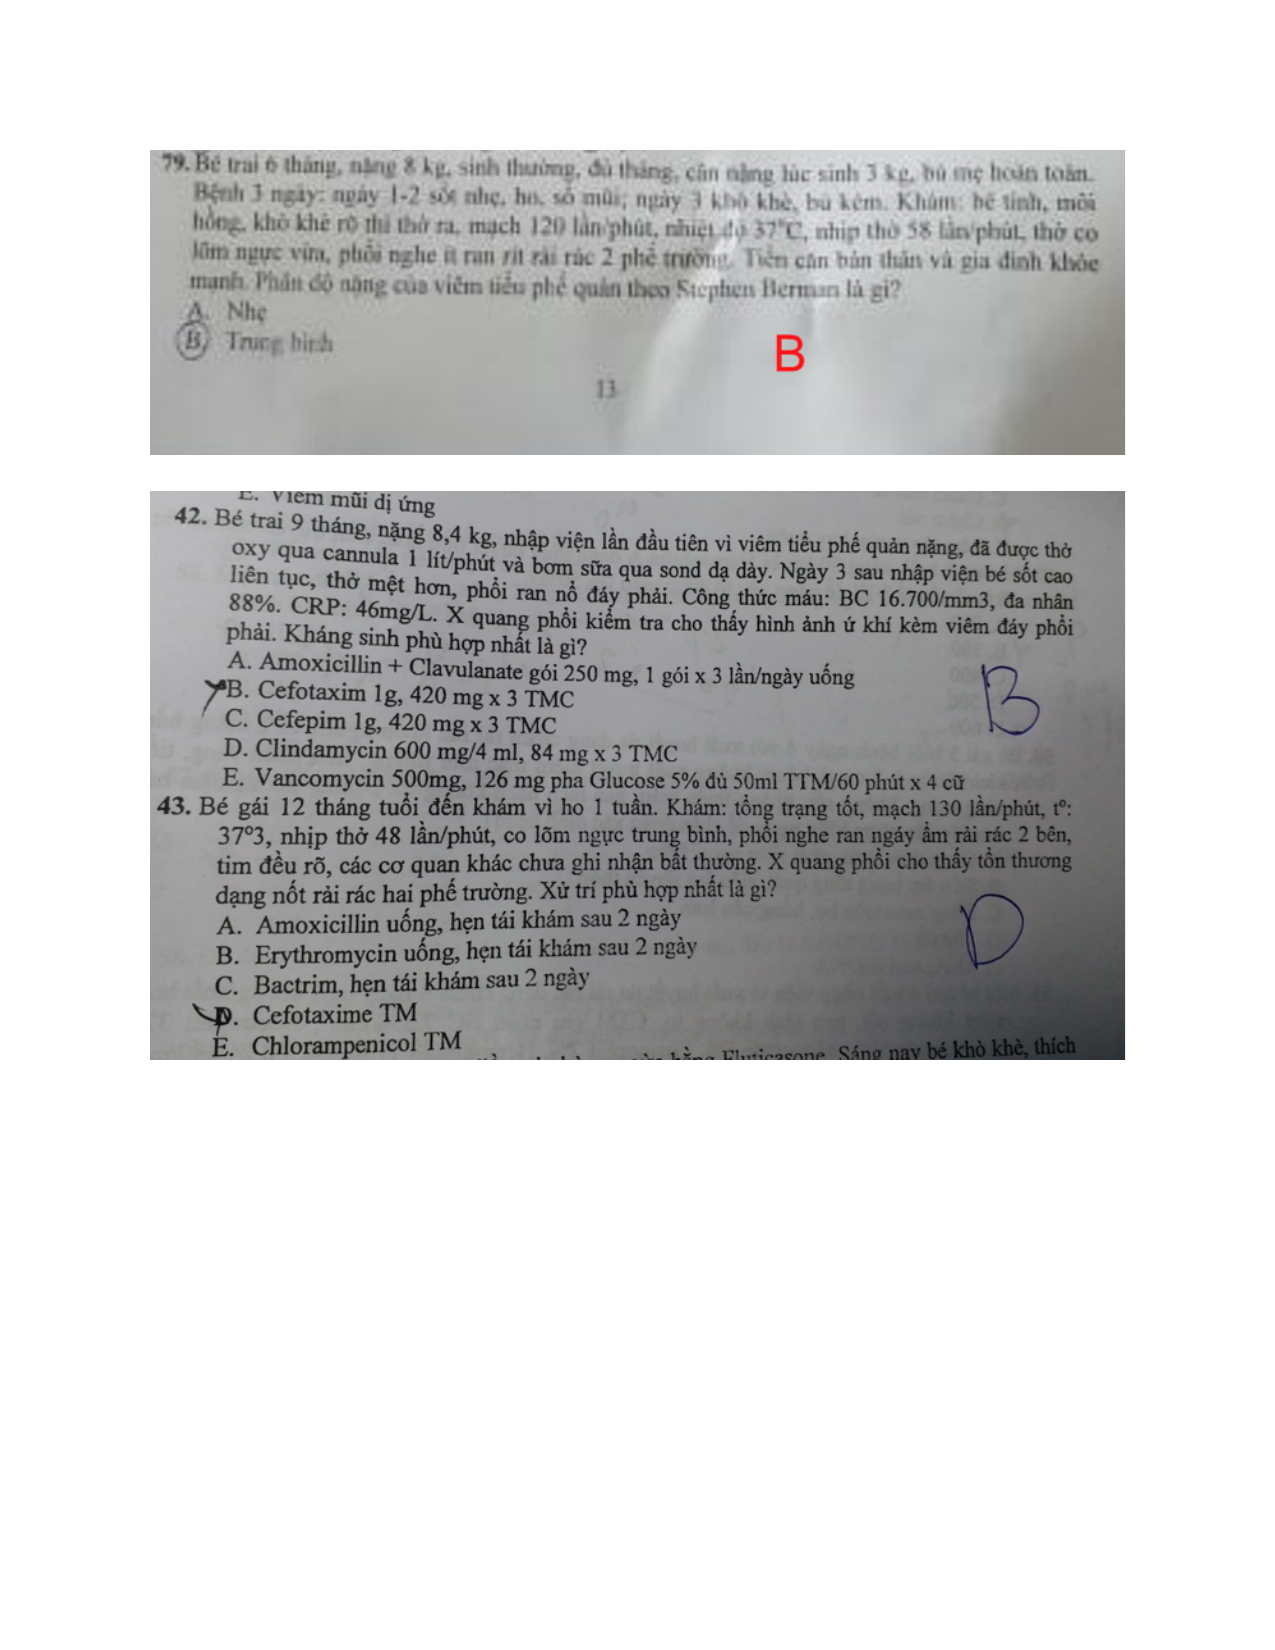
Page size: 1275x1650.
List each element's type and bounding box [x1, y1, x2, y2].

picture [150, 150, 1125, 455]
picture [150, 491, 1125, 1060]
